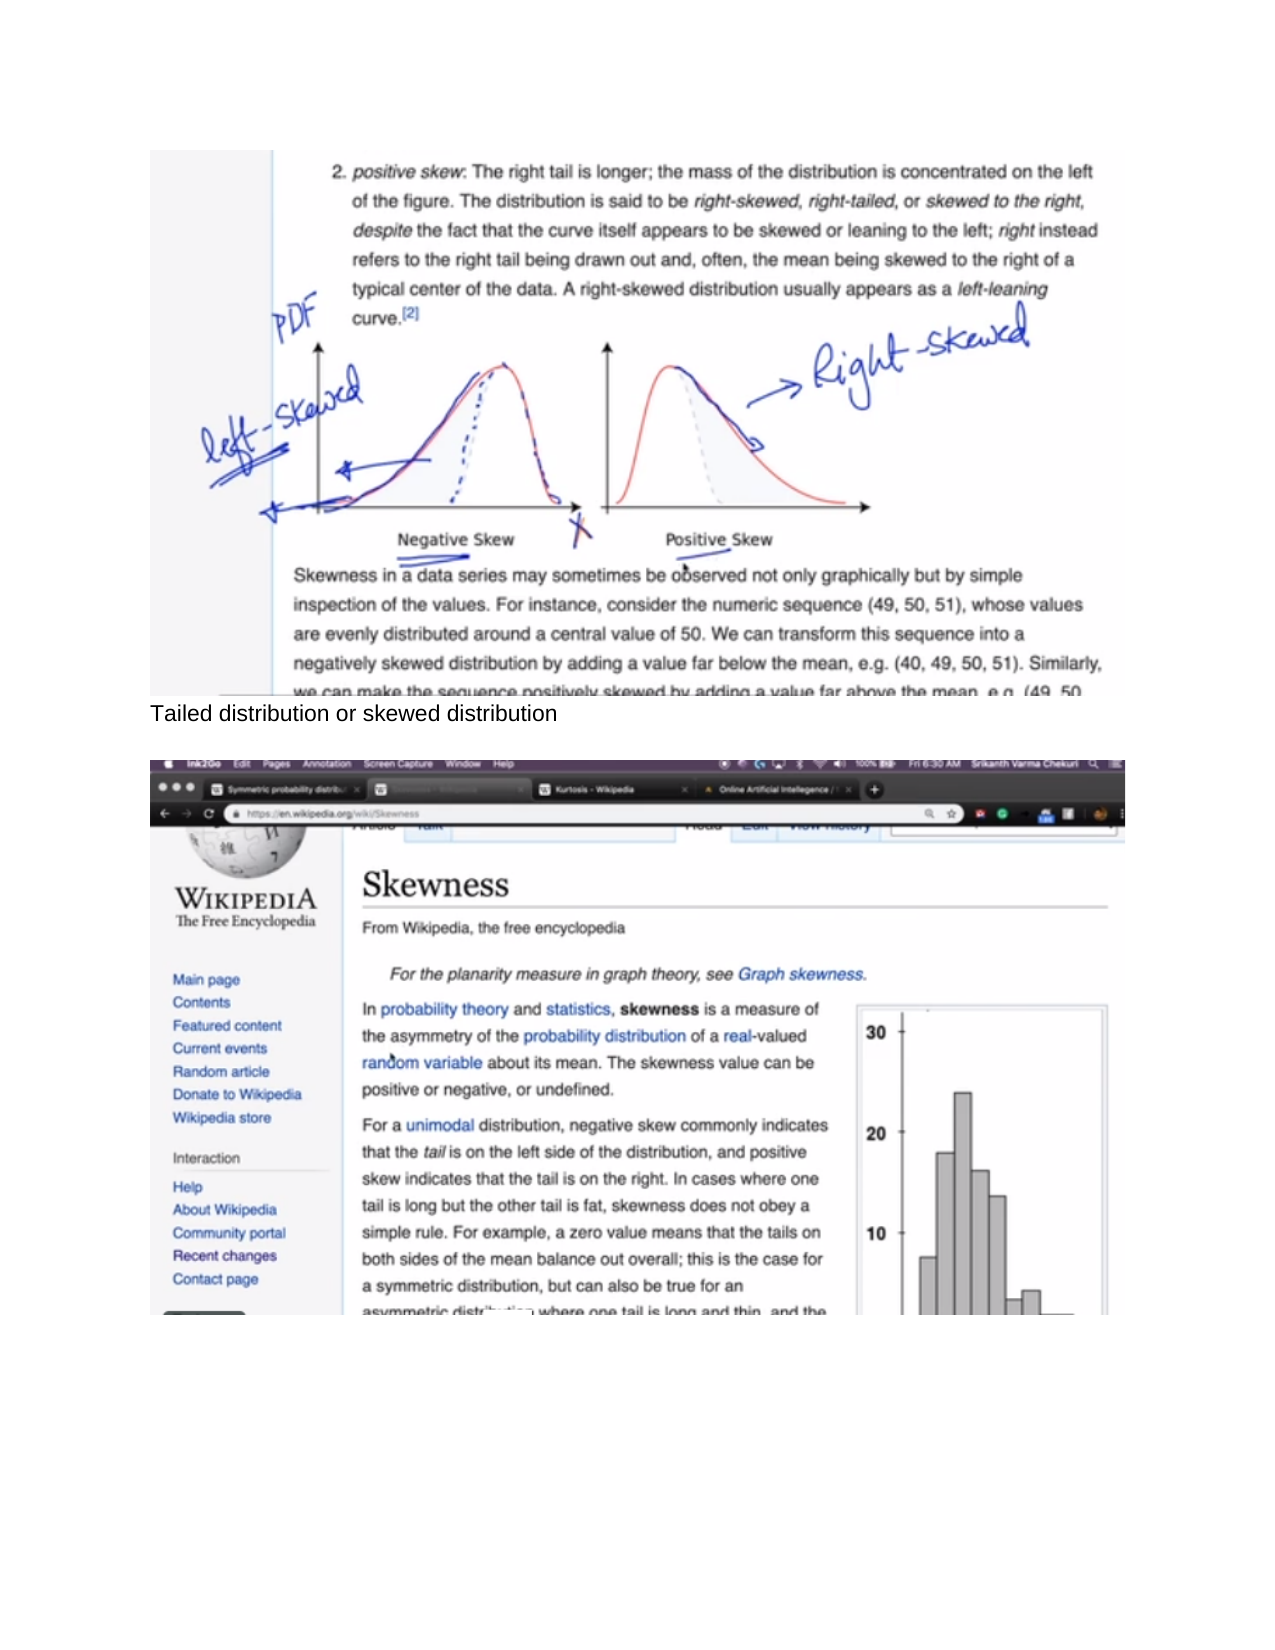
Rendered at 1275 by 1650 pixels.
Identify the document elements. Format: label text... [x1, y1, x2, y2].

text Tailed distribution or skewed distribution [150, 700, 1125, 726]
picture [150, 150, 1125, 696]
picture [150, 760, 1125, 1315]
